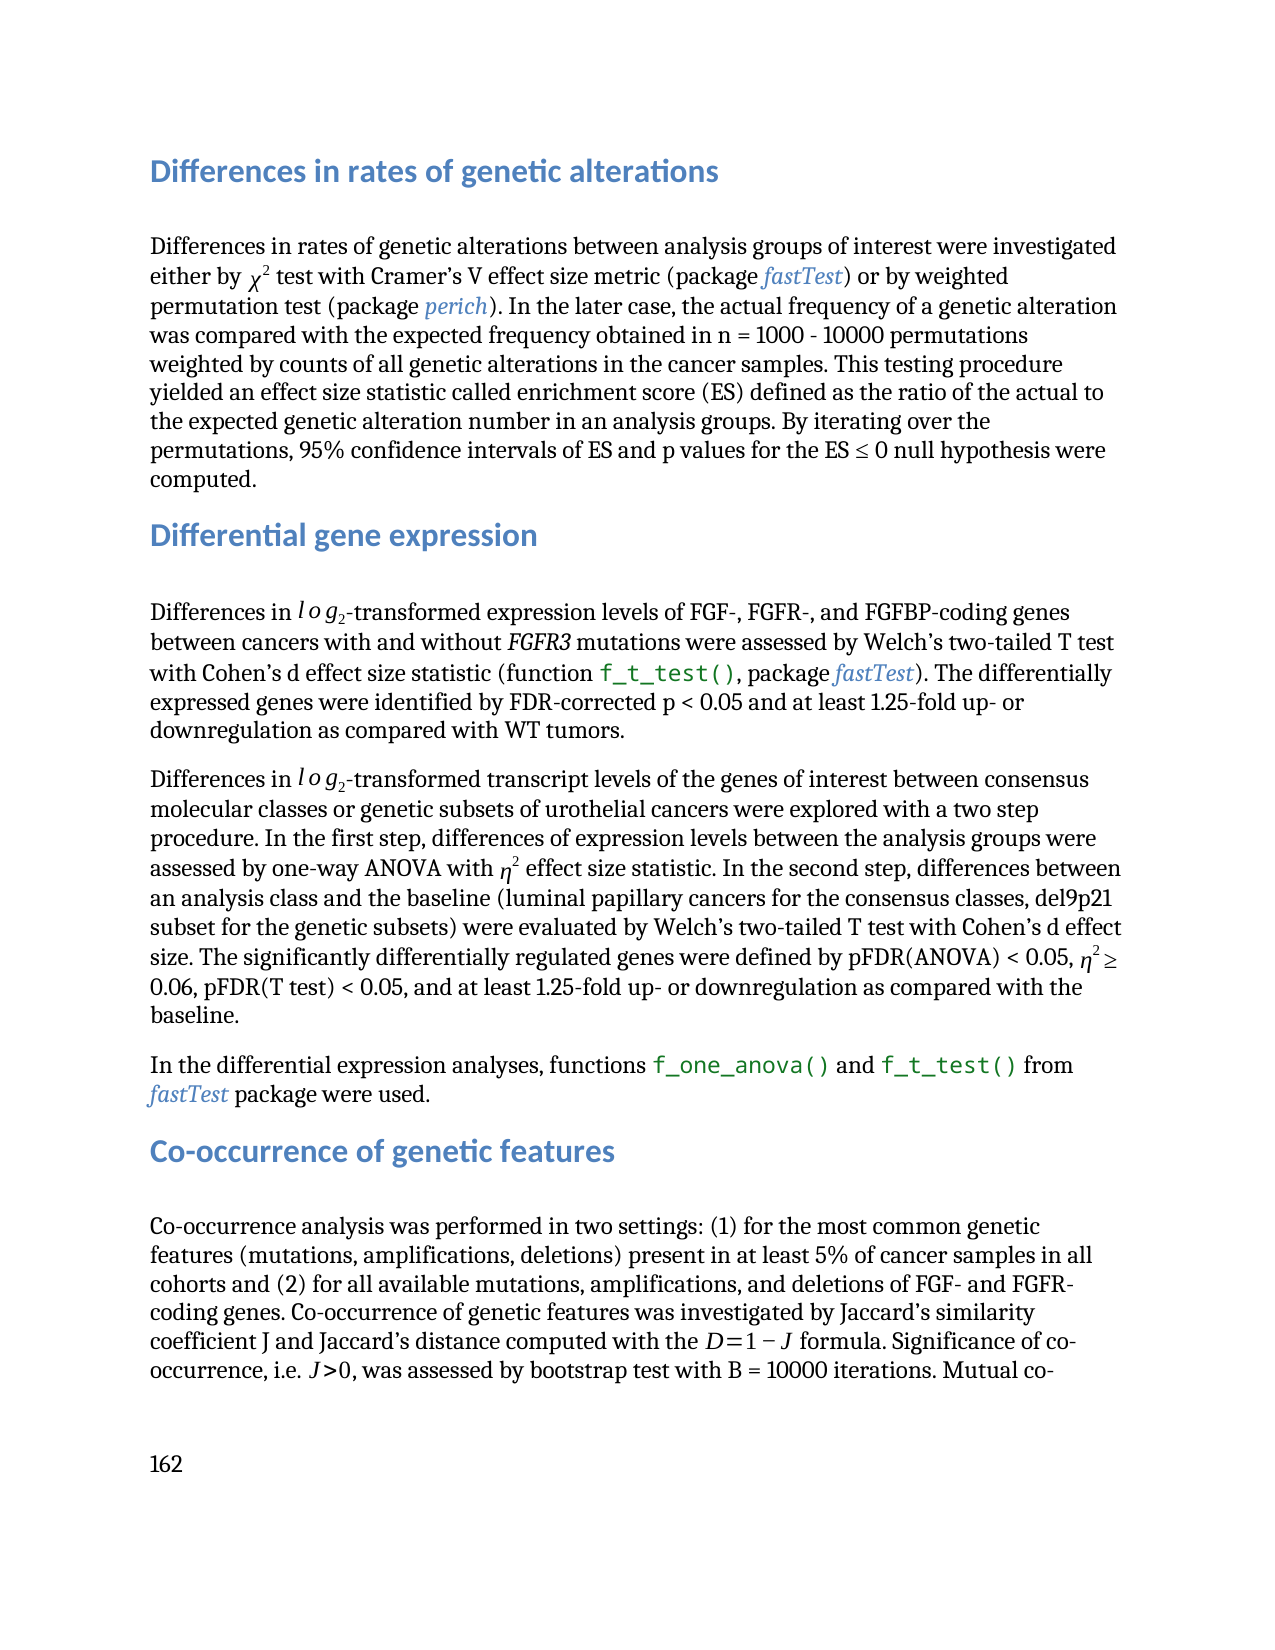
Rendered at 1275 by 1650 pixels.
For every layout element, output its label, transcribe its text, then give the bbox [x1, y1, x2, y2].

text In the differential expression analyses, functions f_one_anova() and f_t_test() from fastTest package were used. [150, 1049, 1125, 1109]
text Differences in rates of genetic alterations between analysis groups of interest were investigated either by test with Cramer’s V effect size metric (package fastTest) or by weighted permutation test (package perich). In the later case, the actual frequency of a genetic alteration was compared with the expected frequency obtained in n = 1000 - 10000 permutations weighted by counts of all genetic alterations in the cancer samples. This testing procedure yielded an effect size statistic called enrichment score (ES) defined as the ratio of the actual to the expected genetic alteration number in an analysis groups. By iterating over the permutations, 95% confidence intervals of ES and p values for the ES 0 null hypothesis were computed. [150, 232, 1125, 493]
subtitle Differential gene expression [150, 514, 1125, 555]
subtitle Differences in rates of genetic alterations [150, 150, 1125, 191]
text Differences in -transformed expression levels of FGF-, FGFR-, and FGFBP-coding genes between cancers with and without FGFR3 mutations were assessed by Welch’s two-tailed T test with Cohen’s d effect size statistic (function f_t_test(), package fastTest). The differentially expressed genes were identified by FDR-corrected p < 0.05 and at least 1.25-fold up- or downregulation as compared with WT tumors. [150, 596, 1125, 745]
text Differences in -transformed transcript levels of the genes of interest between consensus molecular classes or genetic subsets of urothelial cancers were explored with a two step procedure. In the first step, differences of expression levels between the analysis groups were assessed by one-way ANOVA with effect size statistic. In the second step, differences between an analysis class and the baseline (luminal papillary cancers for the consensus classes, del9p21 subset for the genetic subsets) were evaluated by Welch’s two-tailed T test with Cohen’s d effect size. The significantly differentially regulated genes were defined by pFDR(ANOVA) < 0.05, 0.06, pFDR(T test) < 0.05, and at least 1.25-fold up- or downregulation as compared with the baseline. [150, 764, 1125, 1030]
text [150, 1212, 1125, 1384]
subtitle Co-occurrence of genetic features [150, 1130, 1125, 1171]
